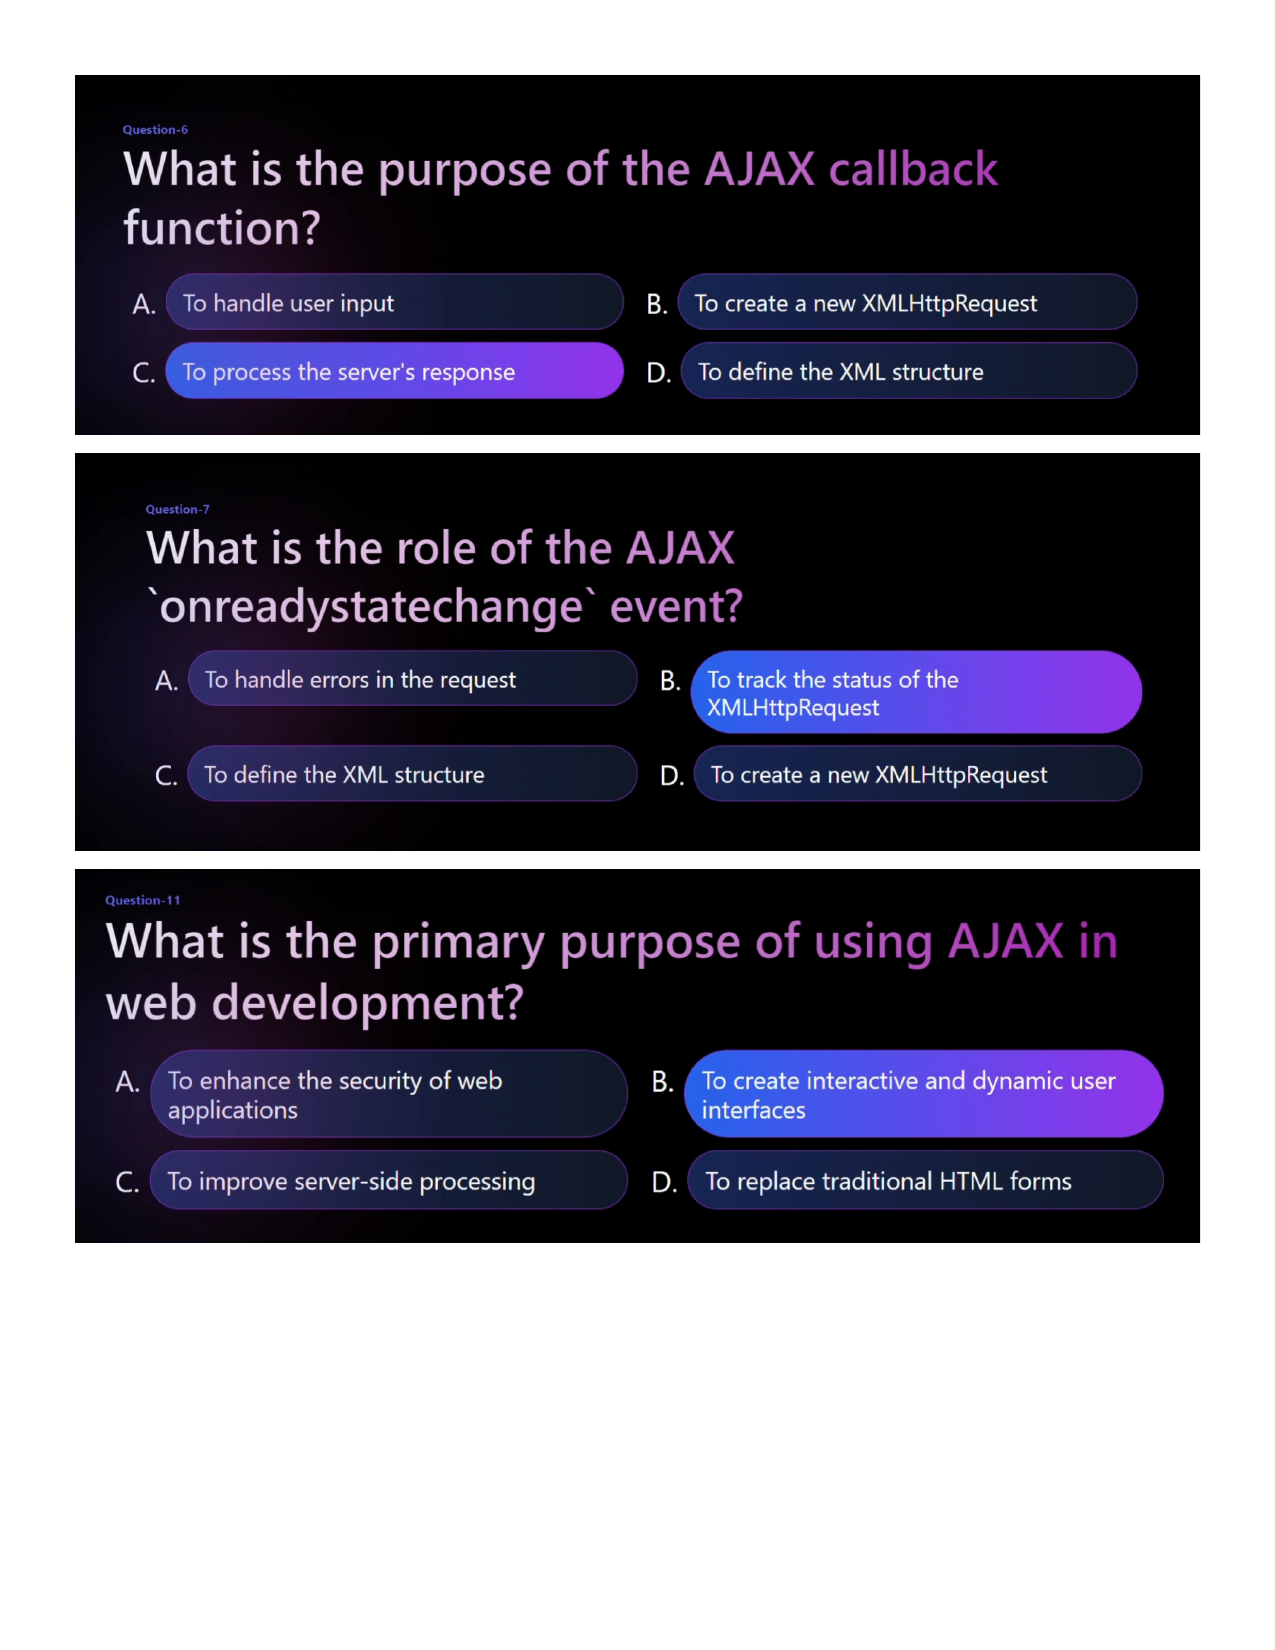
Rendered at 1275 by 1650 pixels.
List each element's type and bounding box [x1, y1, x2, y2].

picture [75, 869, 1200, 1243]
picture [75, 453, 1200, 851]
picture [75, 75, 1200, 435]
